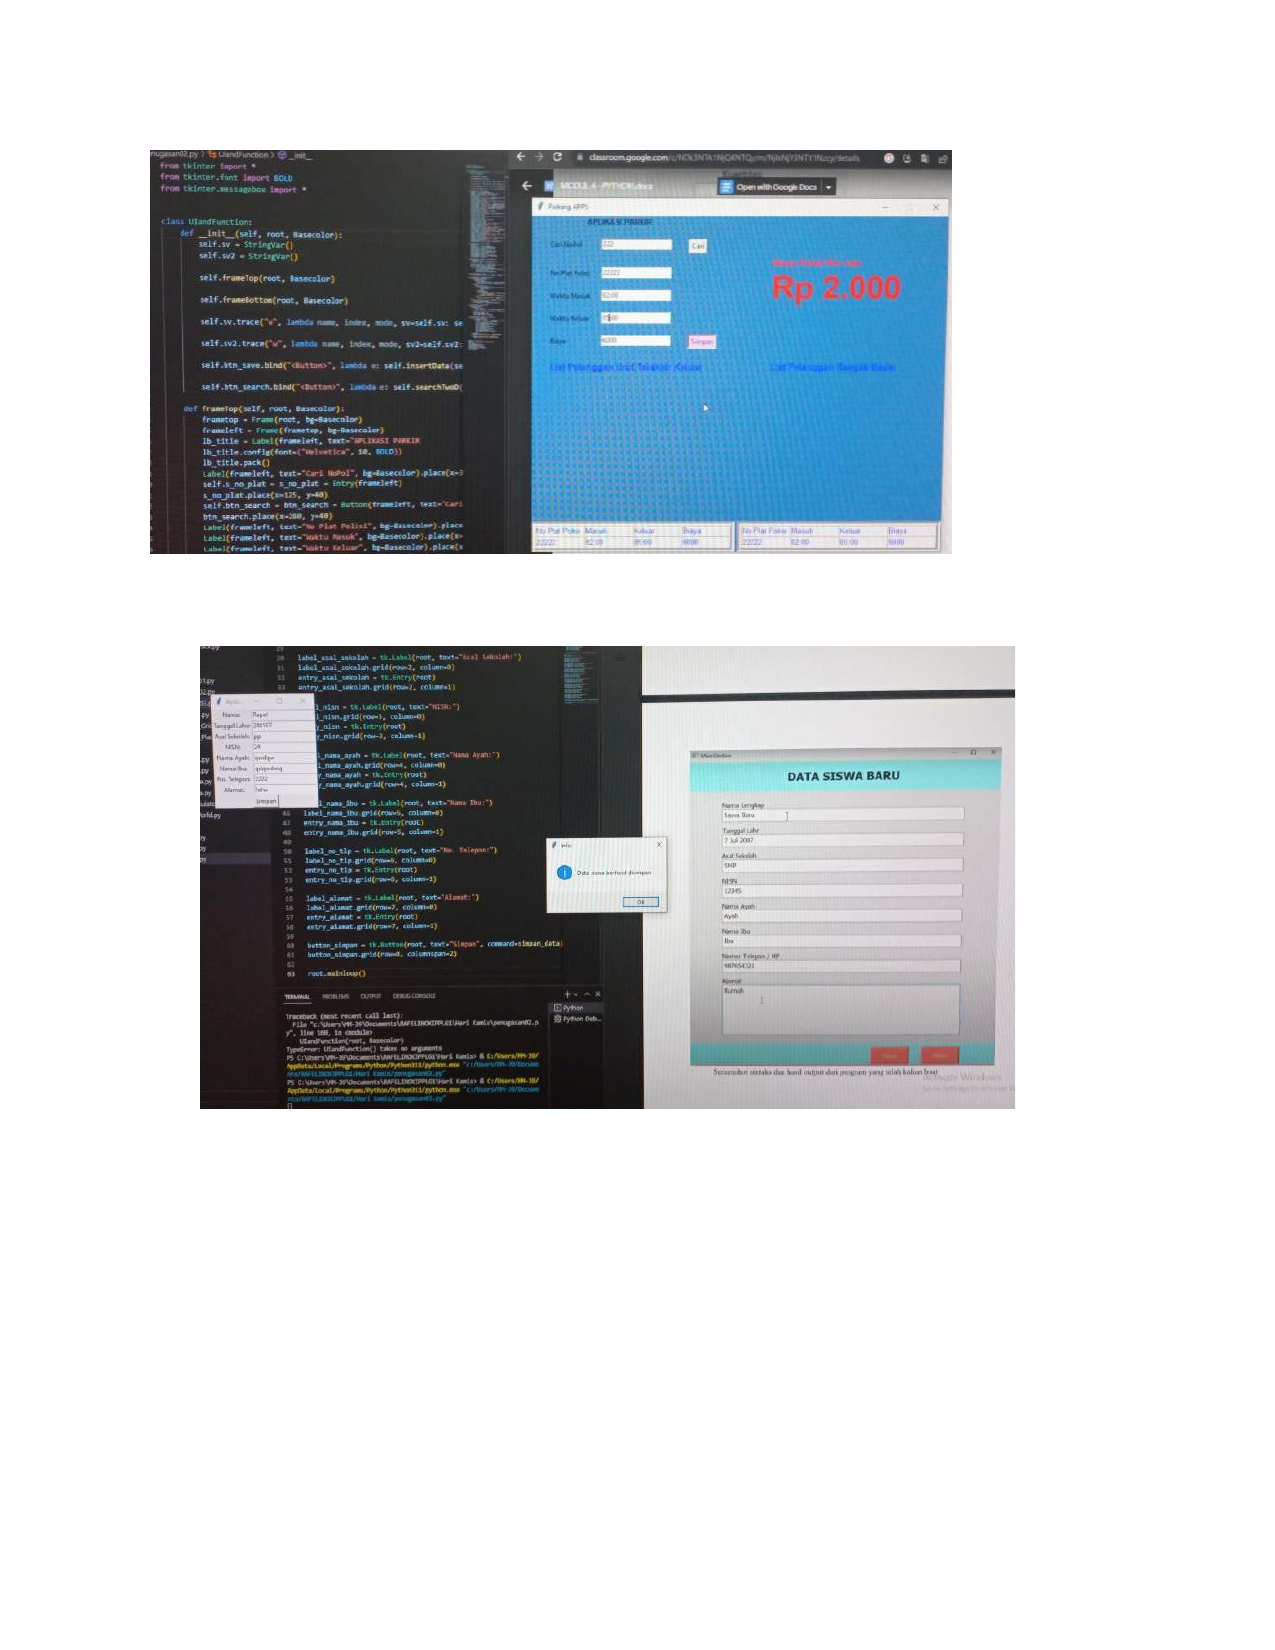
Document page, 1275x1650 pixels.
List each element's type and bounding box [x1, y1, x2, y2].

picture [200, 646, 1016, 1109]
picture [150, 150, 952, 554]
